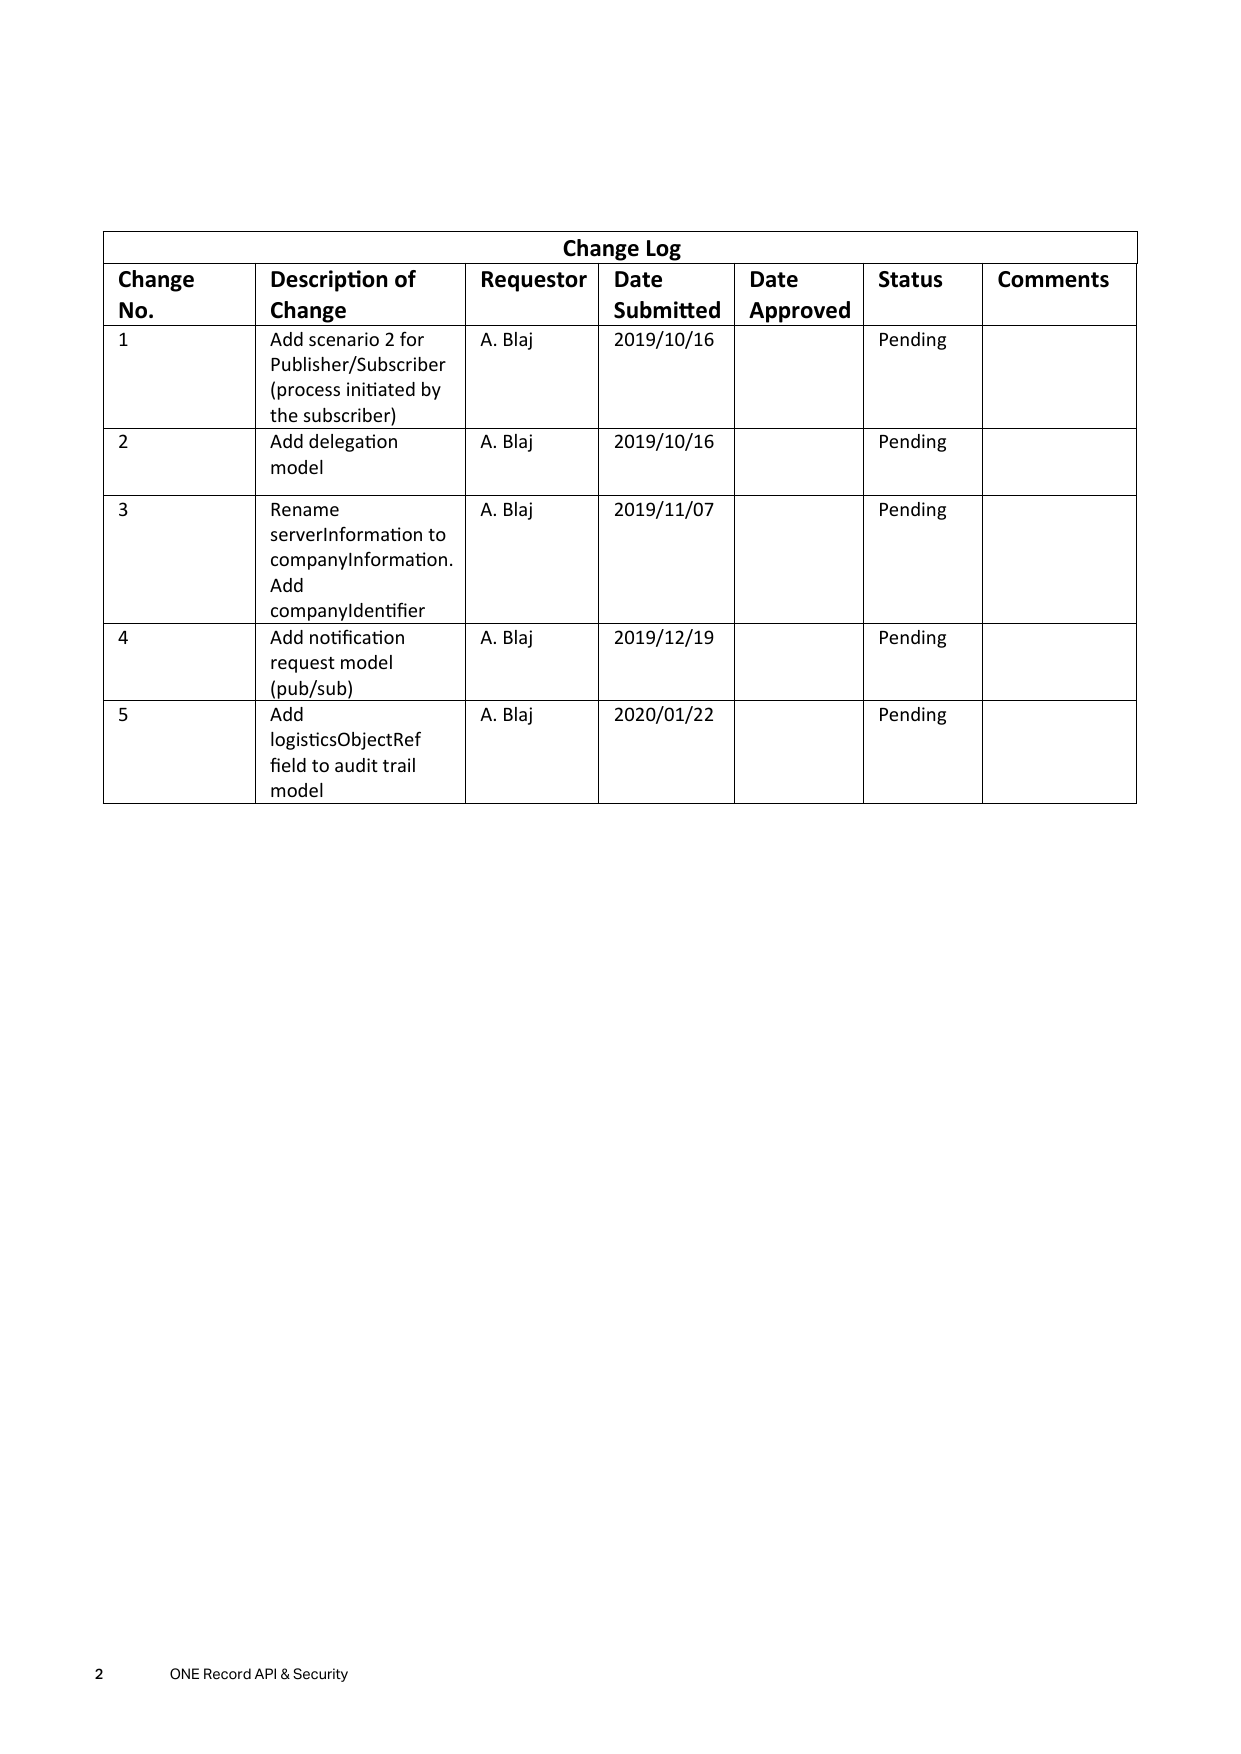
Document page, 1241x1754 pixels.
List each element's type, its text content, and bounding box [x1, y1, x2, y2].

table_cell Add scenario 2 for Publisher/Subscriber (process initiated by the subscriber) [256, 326, 465, 427]
table_cell [735, 496, 863, 623]
table_cell Pending [864, 429, 982, 495]
table_cell Add delegation model [256, 429, 465, 495]
table_header Change Log [104, 232, 1137, 263]
table_cell 2019/10/16 [599, 326, 734, 427]
table_cell Pending [864, 701, 982, 803]
table_cell 1 [104, 326, 255, 427]
table_cell Date Approved [735, 264, 863, 325]
table_cell 2019/11/07 [599, 496, 734, 623]
table_cell [983, 429, 1136, 495]
table_cell [735, 429, 863, 495]
table_cell [735, 326, 863, 427]
table_cell Date Submitted [599, 264, 734, 325]
table_cell [735, 624, 863, 700]
table_cell [983, 496, 1136, 623]
table_cell 2019/12/19 [599, 624, 734, 700]
table_cell 2019/10/16 [599, 429, 734, 495]
table_cell [983, 701, 1136, 803]
table_cell A. Blaj [466, 701, 598, 803]
table_cell 2 [104, 429, 255, 495]
table_cell A. Blaj [466, 326, 598, 427]
table_cell A. Blaj [466, 429, 598, 495]
table_cell Pending [864, 624, 982, 700]
table_cell Status [864, 264, 982, 325]
table_cell A. Blaj [466, 624, 598, 700]
table_cell Add notification request model (pub/sub) [256, 624, 465, 700]
table_cell Comments [983, 264, 1136, 325]
table_cell [983, 624, 1136, 700]
table_cell [983, 326, 1136, 427]
table_cell 5 [104, 701, 255, 803]
table_cell 4 [104, 624, 255, 700]
table_cell Description of Change [256, 264, 465, 325]
table_cell Add logisticsObjectRef field to audit trail model [256, 701, 465, 803]
table_cell Pending [864, 496, 982, 623]
table_cell Change No. [104, 264, 255, 325]
table_cell Requestor [466, 264, 598, 325]
table_cell Pending [864, 326, 982, 427]
table_cell [735, 701, 863, 803]
table_cell 2020/01/22 [599, 701, 734, 803]
table_cell Rename serverInformation to companyInformation. Add companyIdentifier [256, 496, 465, 623]
table_cell 3 [104, 496, 255, 623]
table_cell A. Blaj [466, 496, 598, 623]
